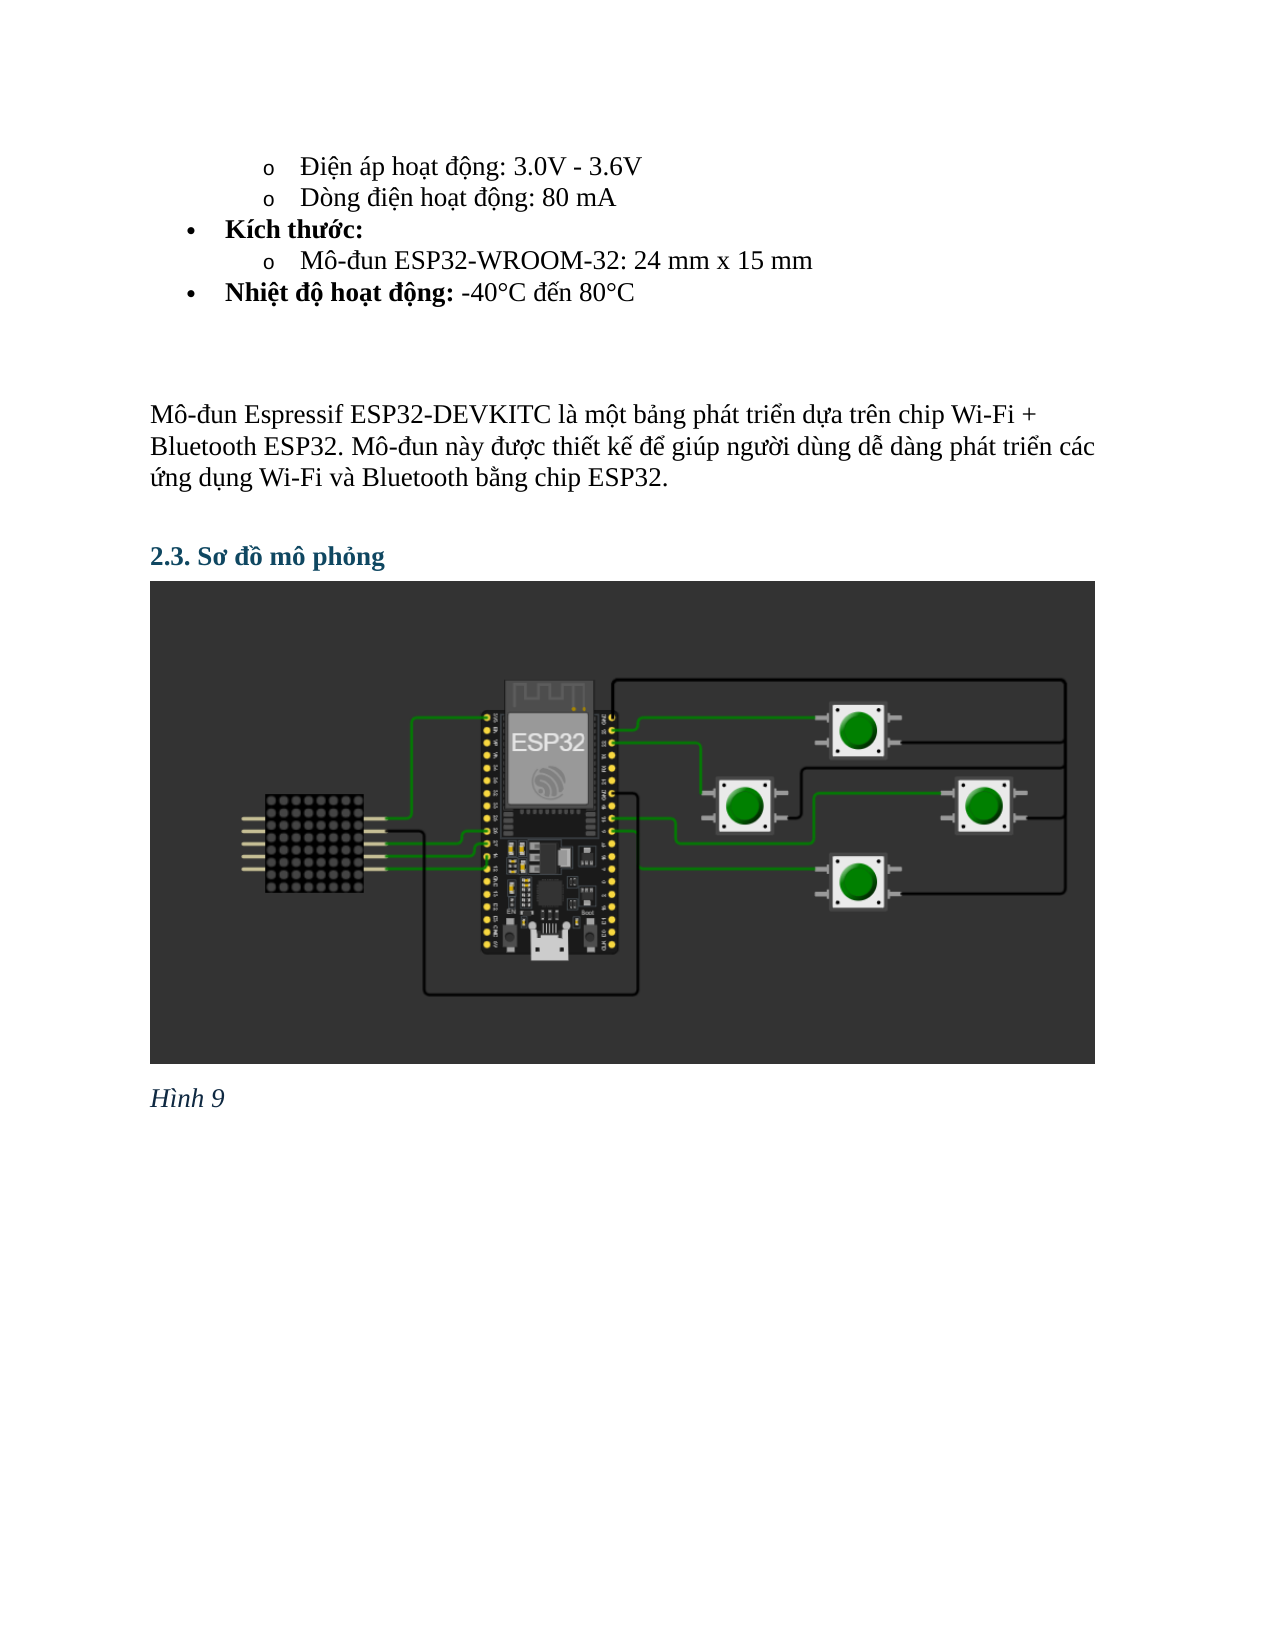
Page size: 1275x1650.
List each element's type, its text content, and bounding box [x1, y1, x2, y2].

list Nhiệt độ hoạt động: -40°C đến 80°C [187, 276, 1125, 307]
list Điện áp hoạt động: 3.0V - 3.6V [262, 150, 1125, 182]
subtitle 2.3. Sơ đồ mô phỏng [150, 540, 1125, 571]
text Hình 9 [150, 1083, 1125, 1114]
list Kích thước: [187, 213, 1125, 244]
list Mô-đun ESP32-WROOM-32: 24 mm x 15 mm [262, 244, 1125, 276]
text Mô-đun Espressif ESP32-DEVKITC là một bảng phát triển dựa trên chip Wi-Fi + Bluetooth ESP32. Mô-đun này được thiết kế để giúp người dùng dễ dàng phát triển các ứng dụng Wi-Fi và Bluetooth bằng chip ESP32. [150, 398, 1125, 492]
picture [150, 581, 1095, 1064]
list Dòng điện hoạt động: 80 mA [262, 182, 1125, 213]
